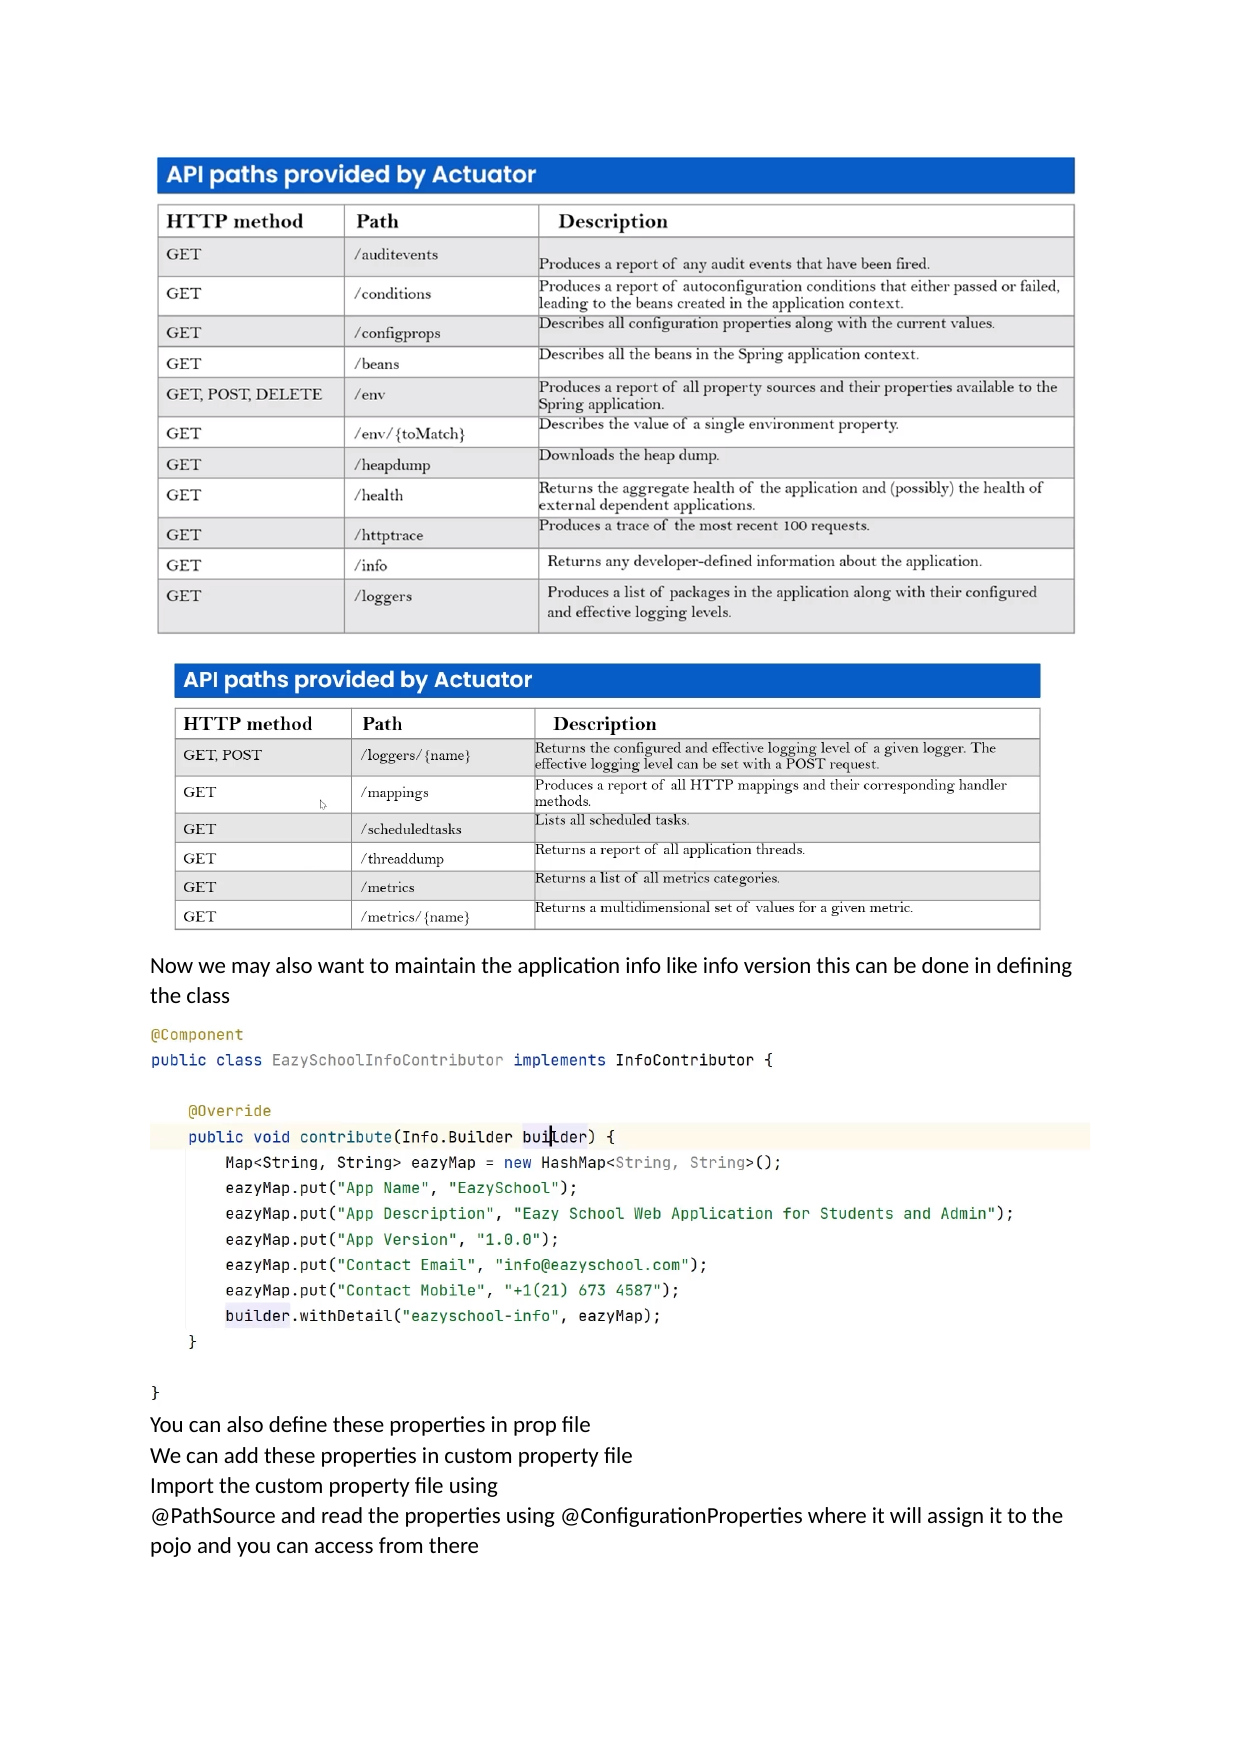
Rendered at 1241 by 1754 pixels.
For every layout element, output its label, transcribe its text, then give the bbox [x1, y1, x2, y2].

text Import the custom property file using [150, 1471, 1090, 1499]
text We can add these properties in custom property file [150, 1441, 1090, 1469]
text @PathSource and read the properties using @ConfigurationProperties where it will assign it to the pojo and you can access from there [150, 1501, 1090, 1559]
text Now we may also want to maintain the application info like info version this can be done in defining the class [150, 951, 1090, 1010]
text You can also define these properties in prop file [150, 1411, 1090, 1438]
picture [150, 150, 1091, 639]
picture [150, 1011, 1091, 1409]
picture [150, 641, 1091, 950]
